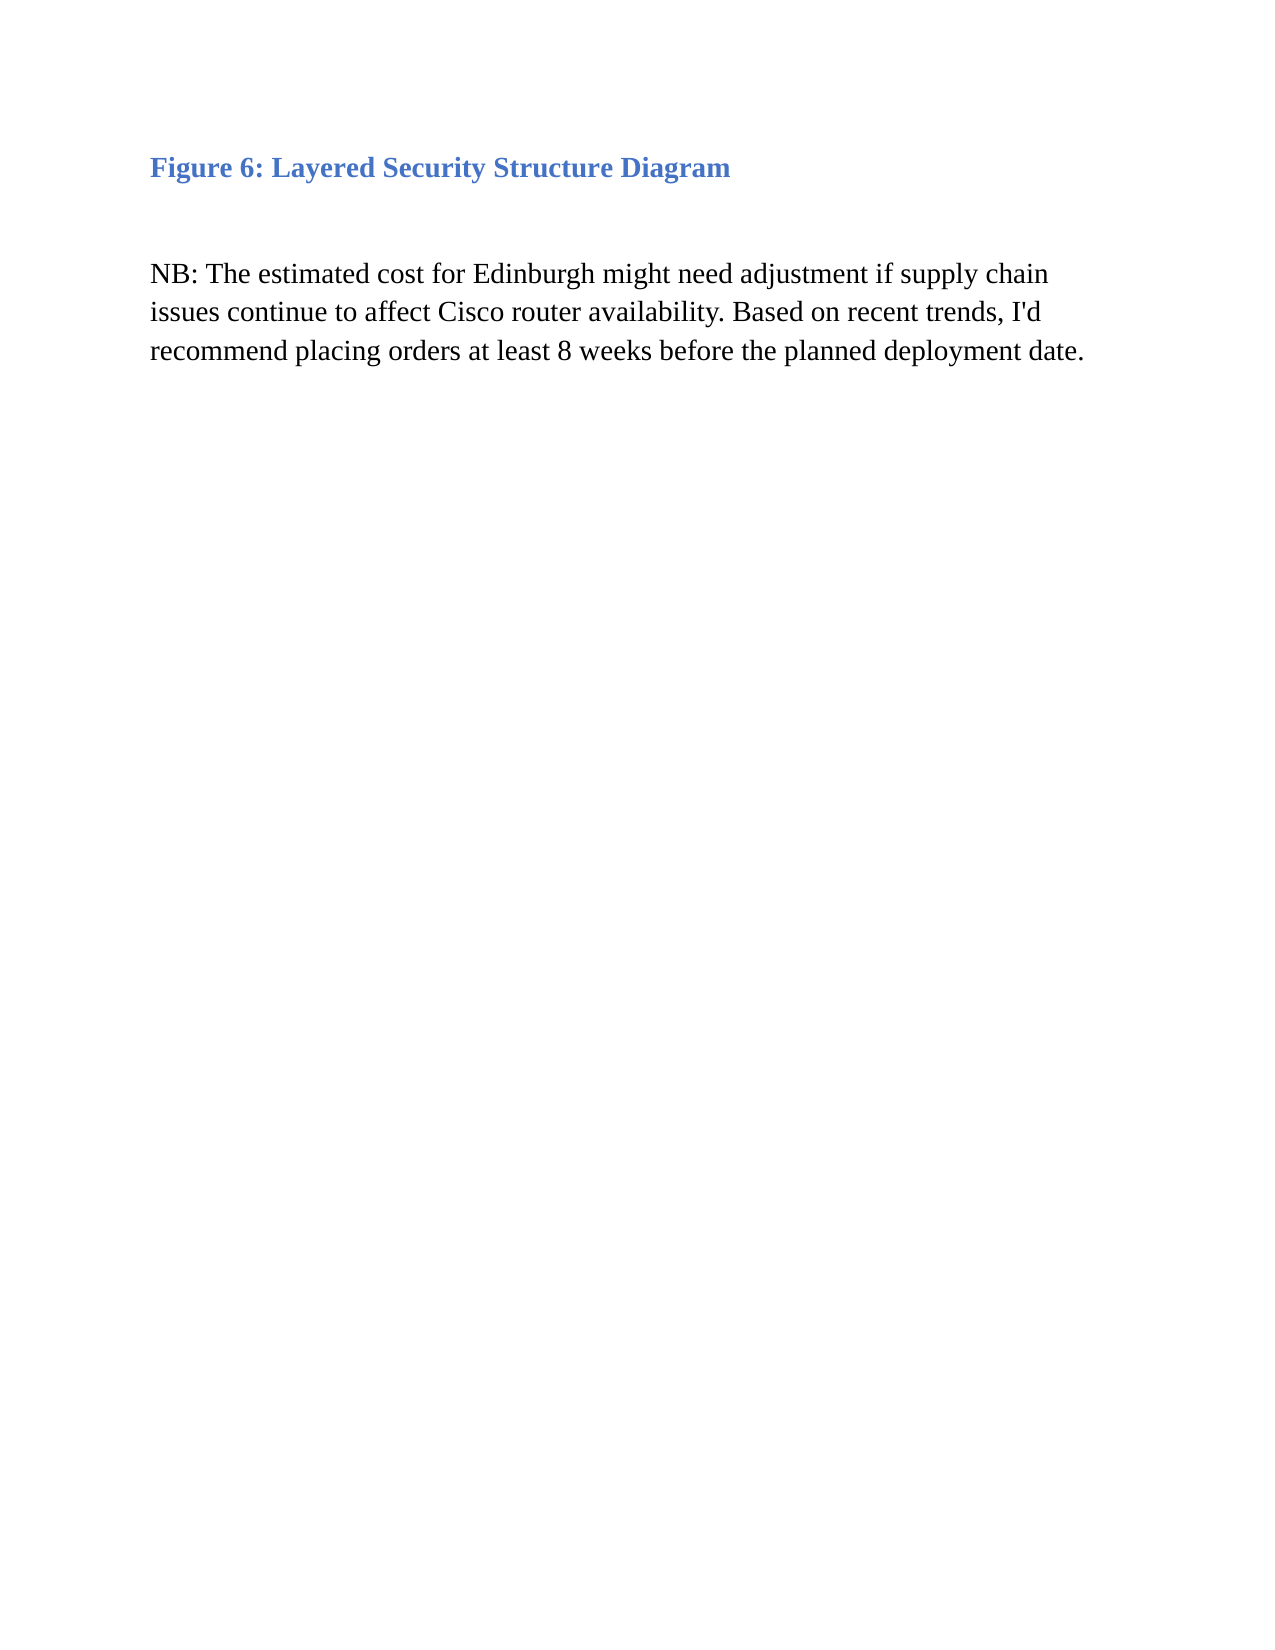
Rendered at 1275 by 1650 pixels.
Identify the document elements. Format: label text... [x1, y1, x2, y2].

text NB: The estimated cost for Edinburgh might need adjustment if supply chain issues continue to affect Cisco router availability. Based on recent trends, I'd recommend placing orders at least 8 weeks before the planned deployment date. [150, 256, 1125, 367]
text Figure 6: Layered Security Structure Diagram [150, 150, 1125, 183]
